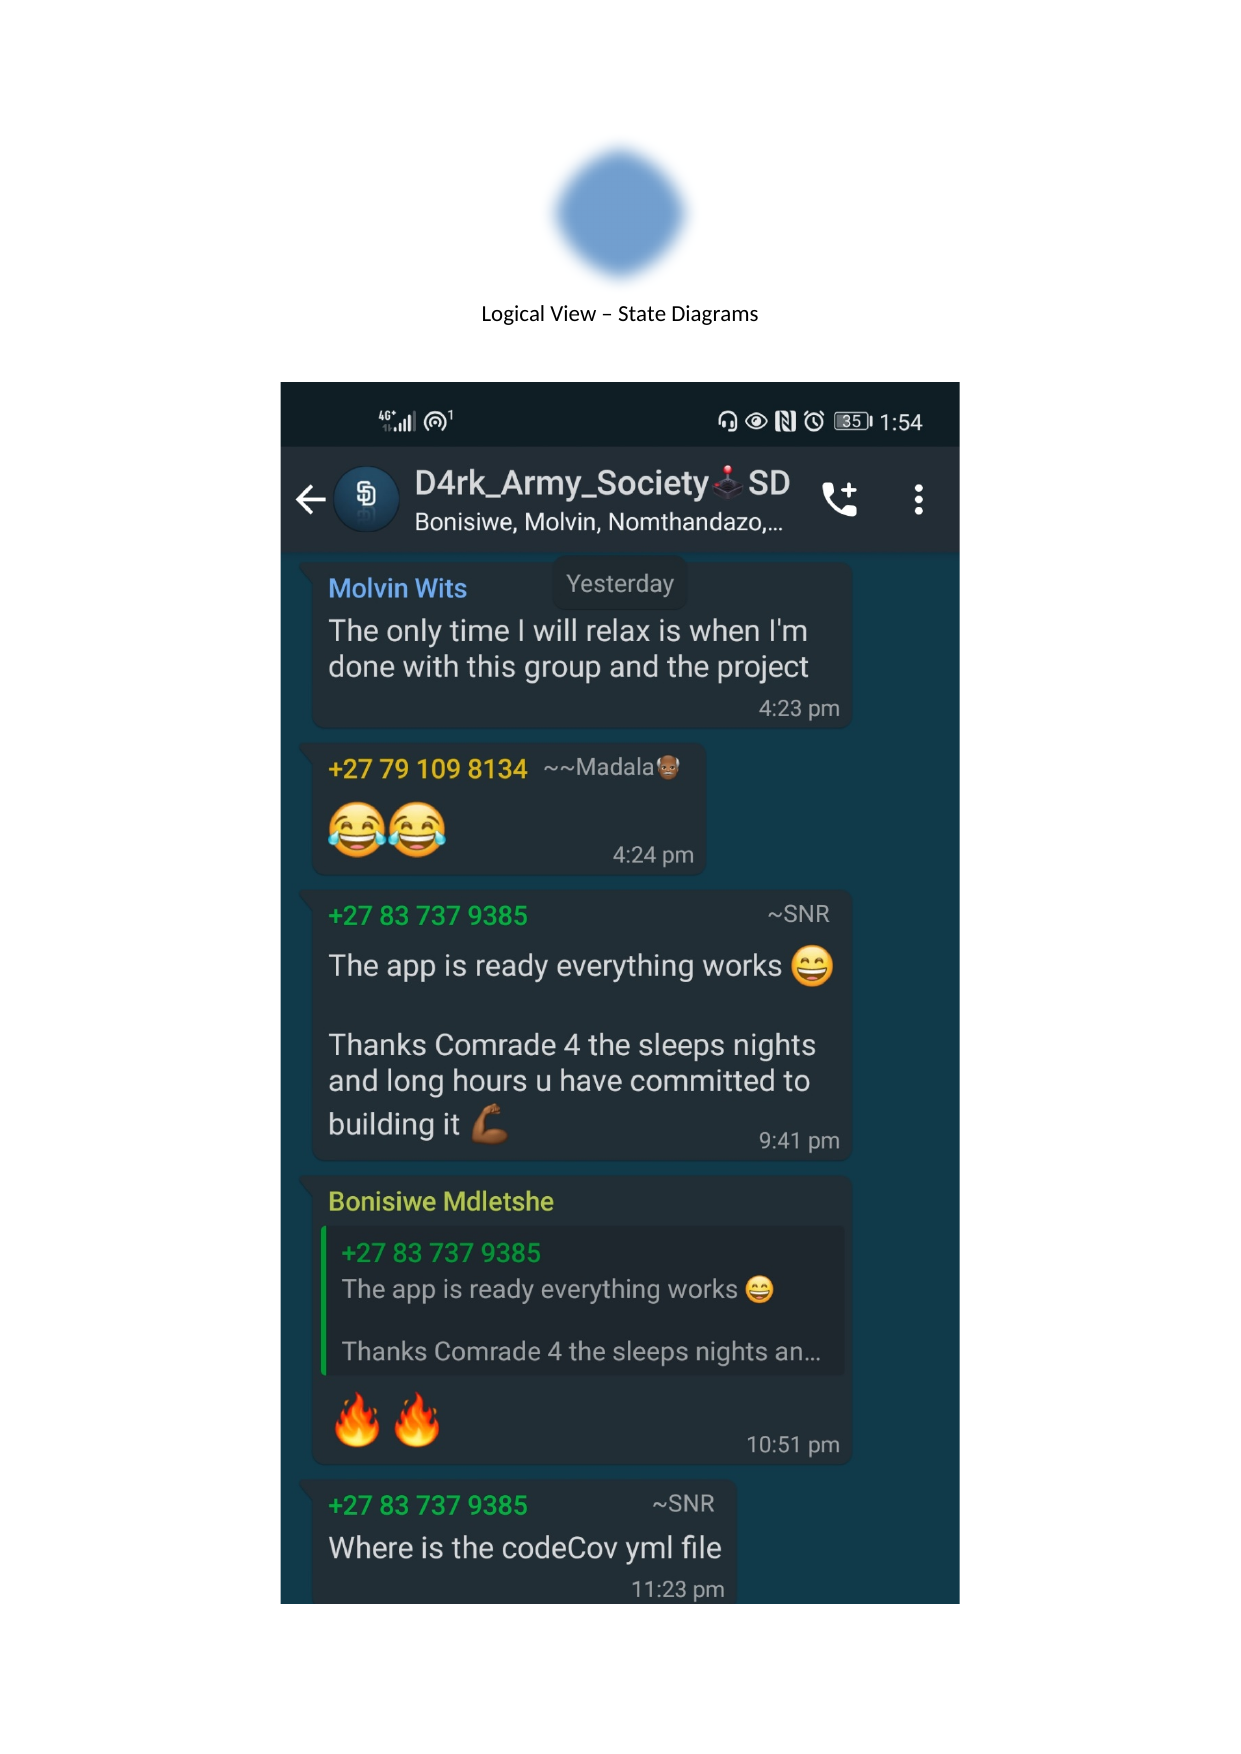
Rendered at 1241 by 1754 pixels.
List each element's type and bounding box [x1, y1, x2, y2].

picture [280, 382, 960, 1604]
